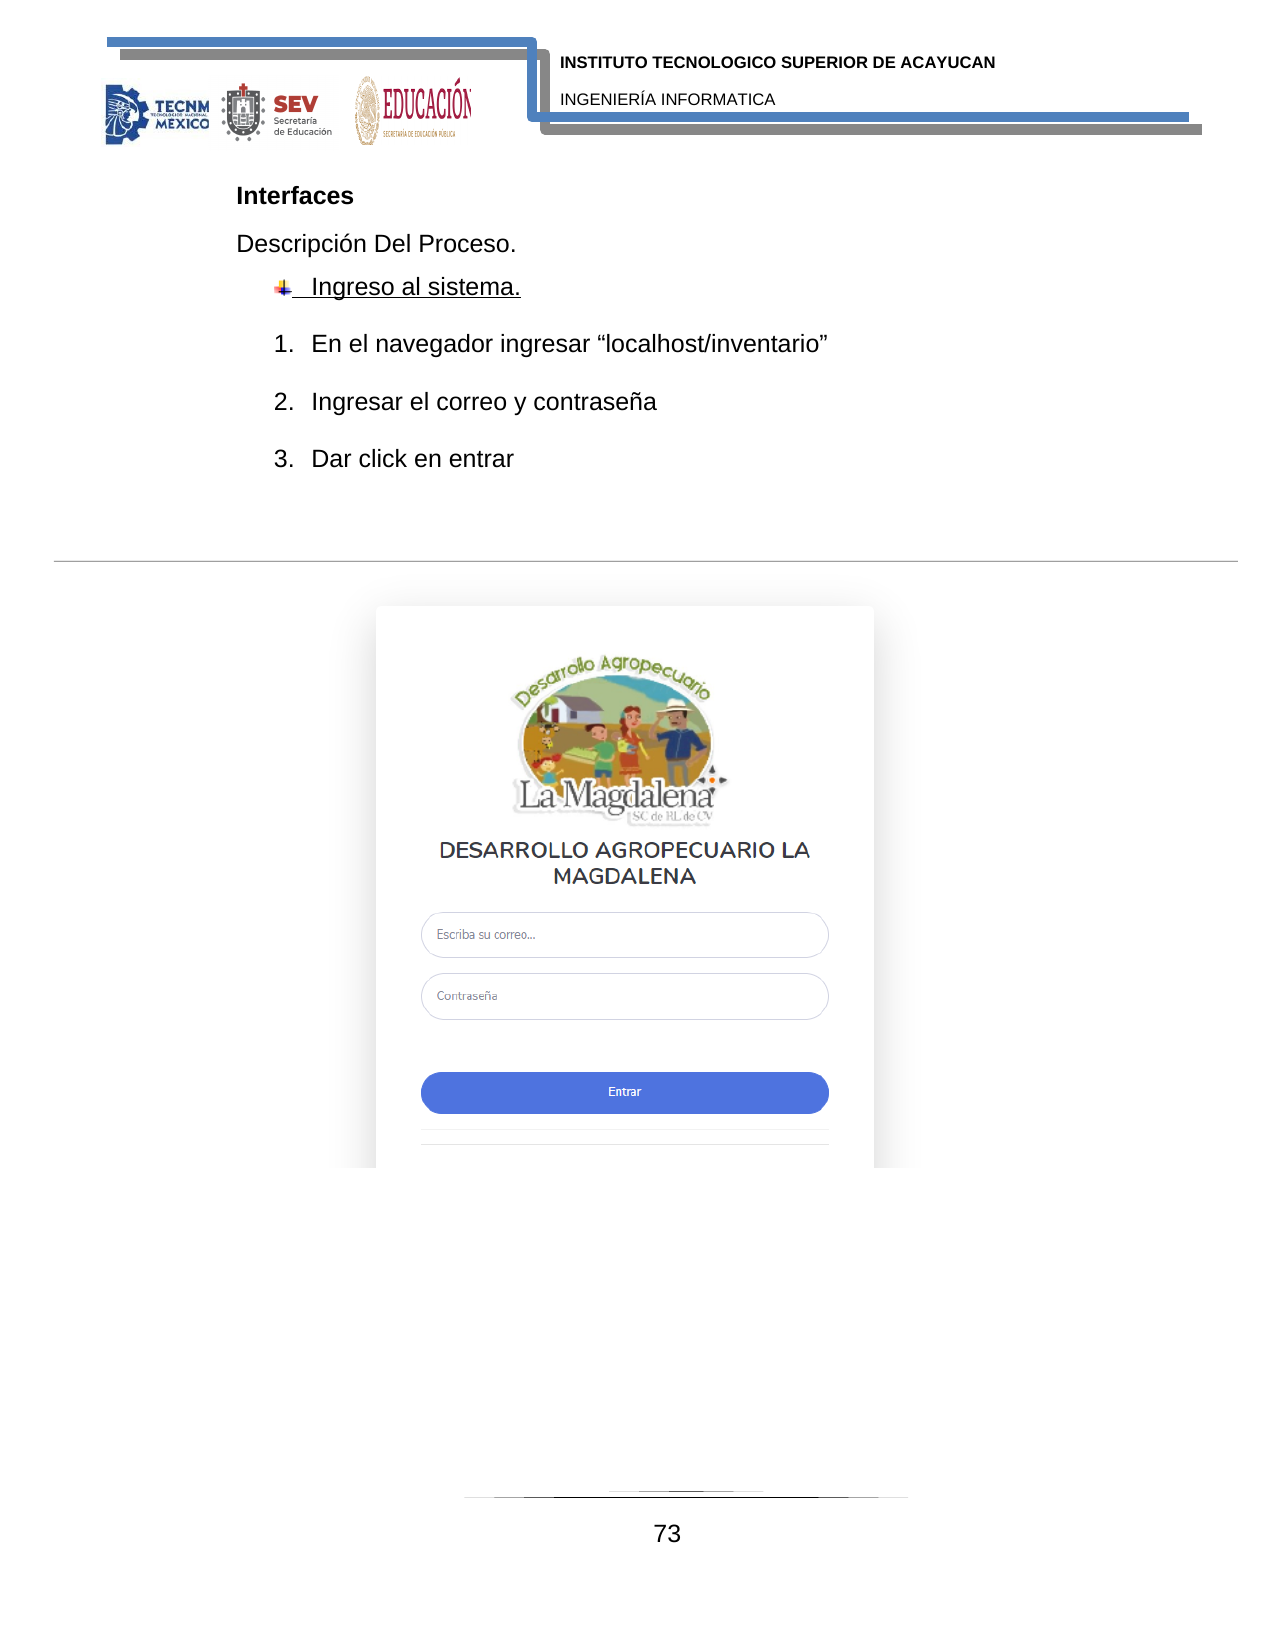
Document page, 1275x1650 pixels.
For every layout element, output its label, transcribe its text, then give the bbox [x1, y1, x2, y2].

list En el navegador ingresar “localhost/inventario” [274, 329, 1098, 358]
picture [355, 76, 471, 145]
picture [101, 75, 339, 151]
list Ingreso al sistema. [274, 272, 1098, 301]
subtitle Descripción Del Proceso. [236, 229, 1098, 257]
list Ingresar el correo y contraseña [274, 387, 1098, 416]
subtitle Interfaces [236, 181, 1098, 210]
picture [274, 278, 292, 296]
list Dar click en entrar [274, 444, 1098, 473]
picture [53, 560, 1238, 1168]
